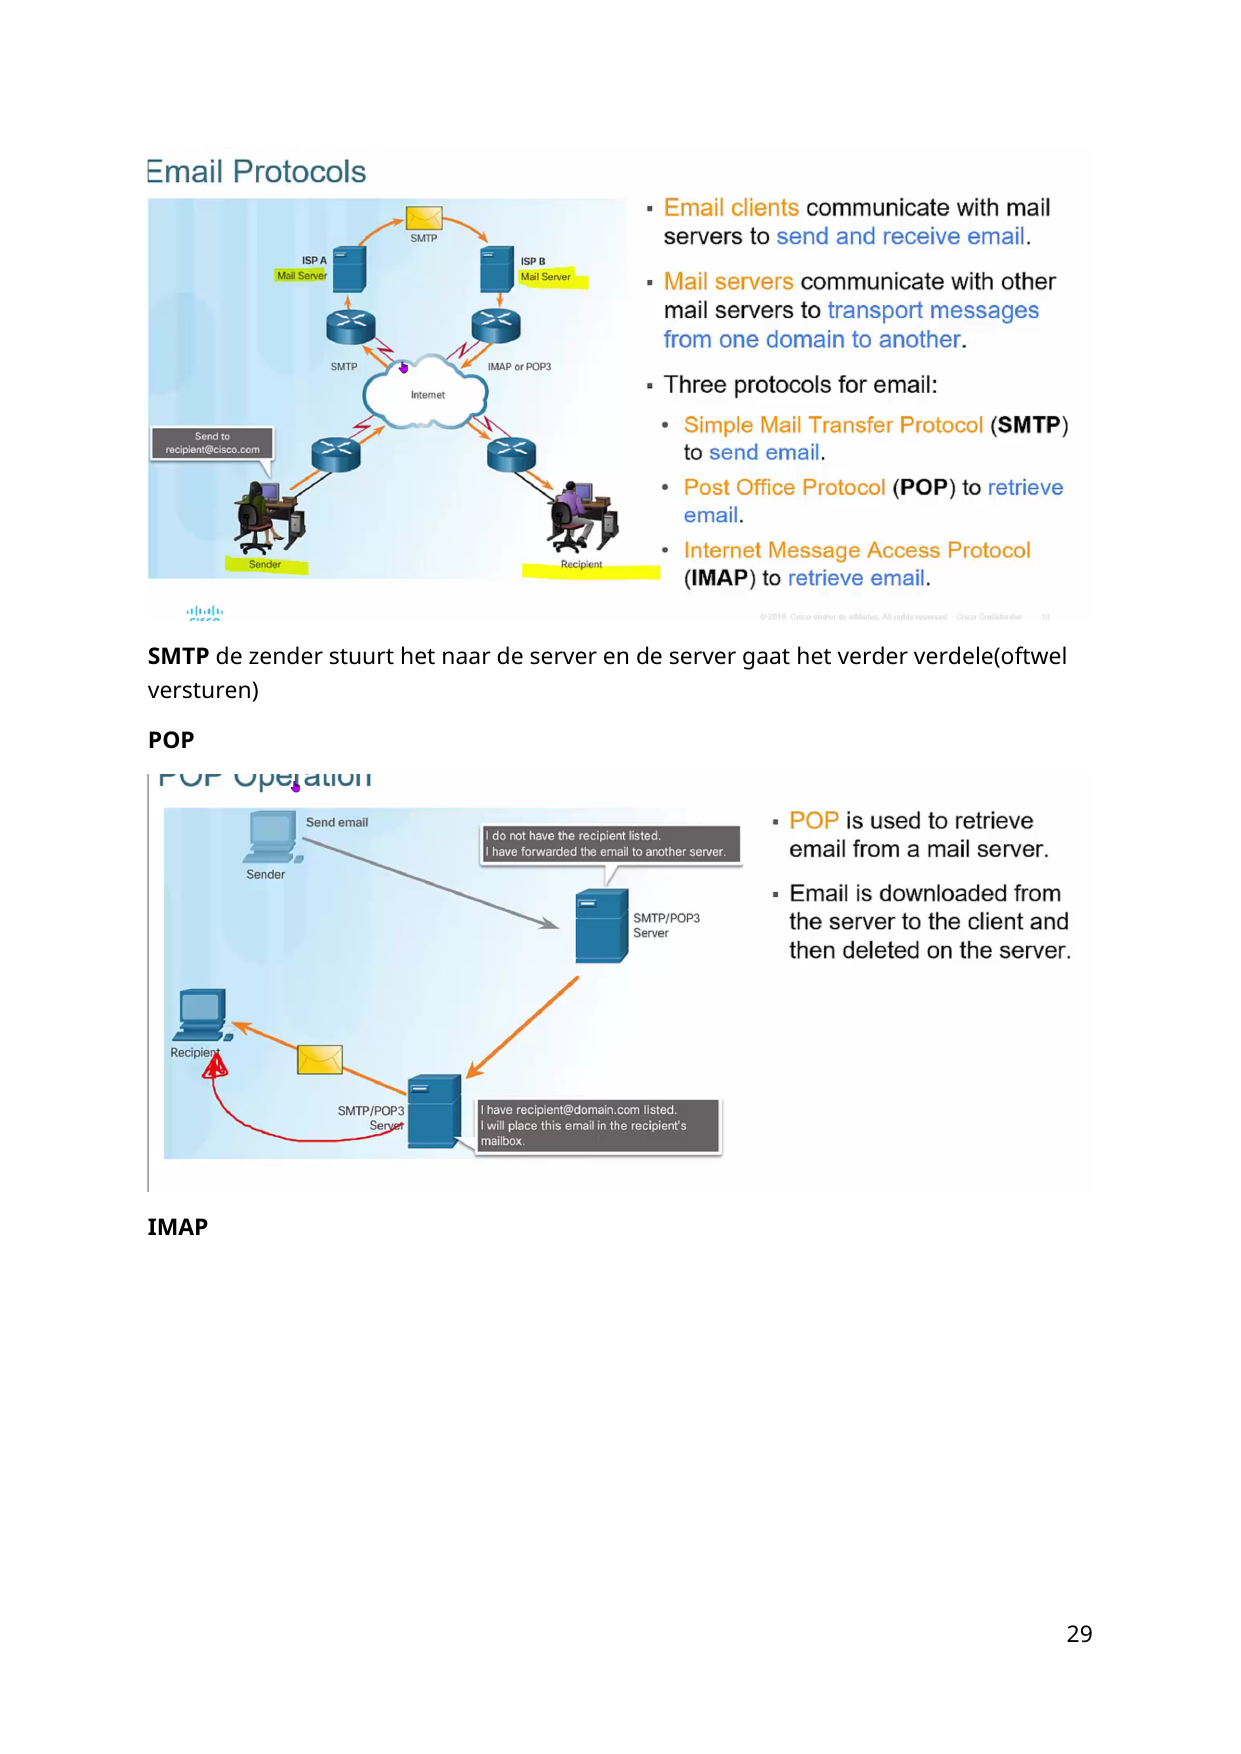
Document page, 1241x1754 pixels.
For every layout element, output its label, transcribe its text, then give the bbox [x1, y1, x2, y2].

picture [147, 774, 1093, 1192]
text SMTP de zender stuurt het naar de server en de server gaat het verder verdele(oftwel versturen) [148, 640, 1093, 705]
picture [147, 147, 1093, 621]
text POP [148, 724, 1093, 755]
text IMAP [148, 1211, 1093, 1242]
